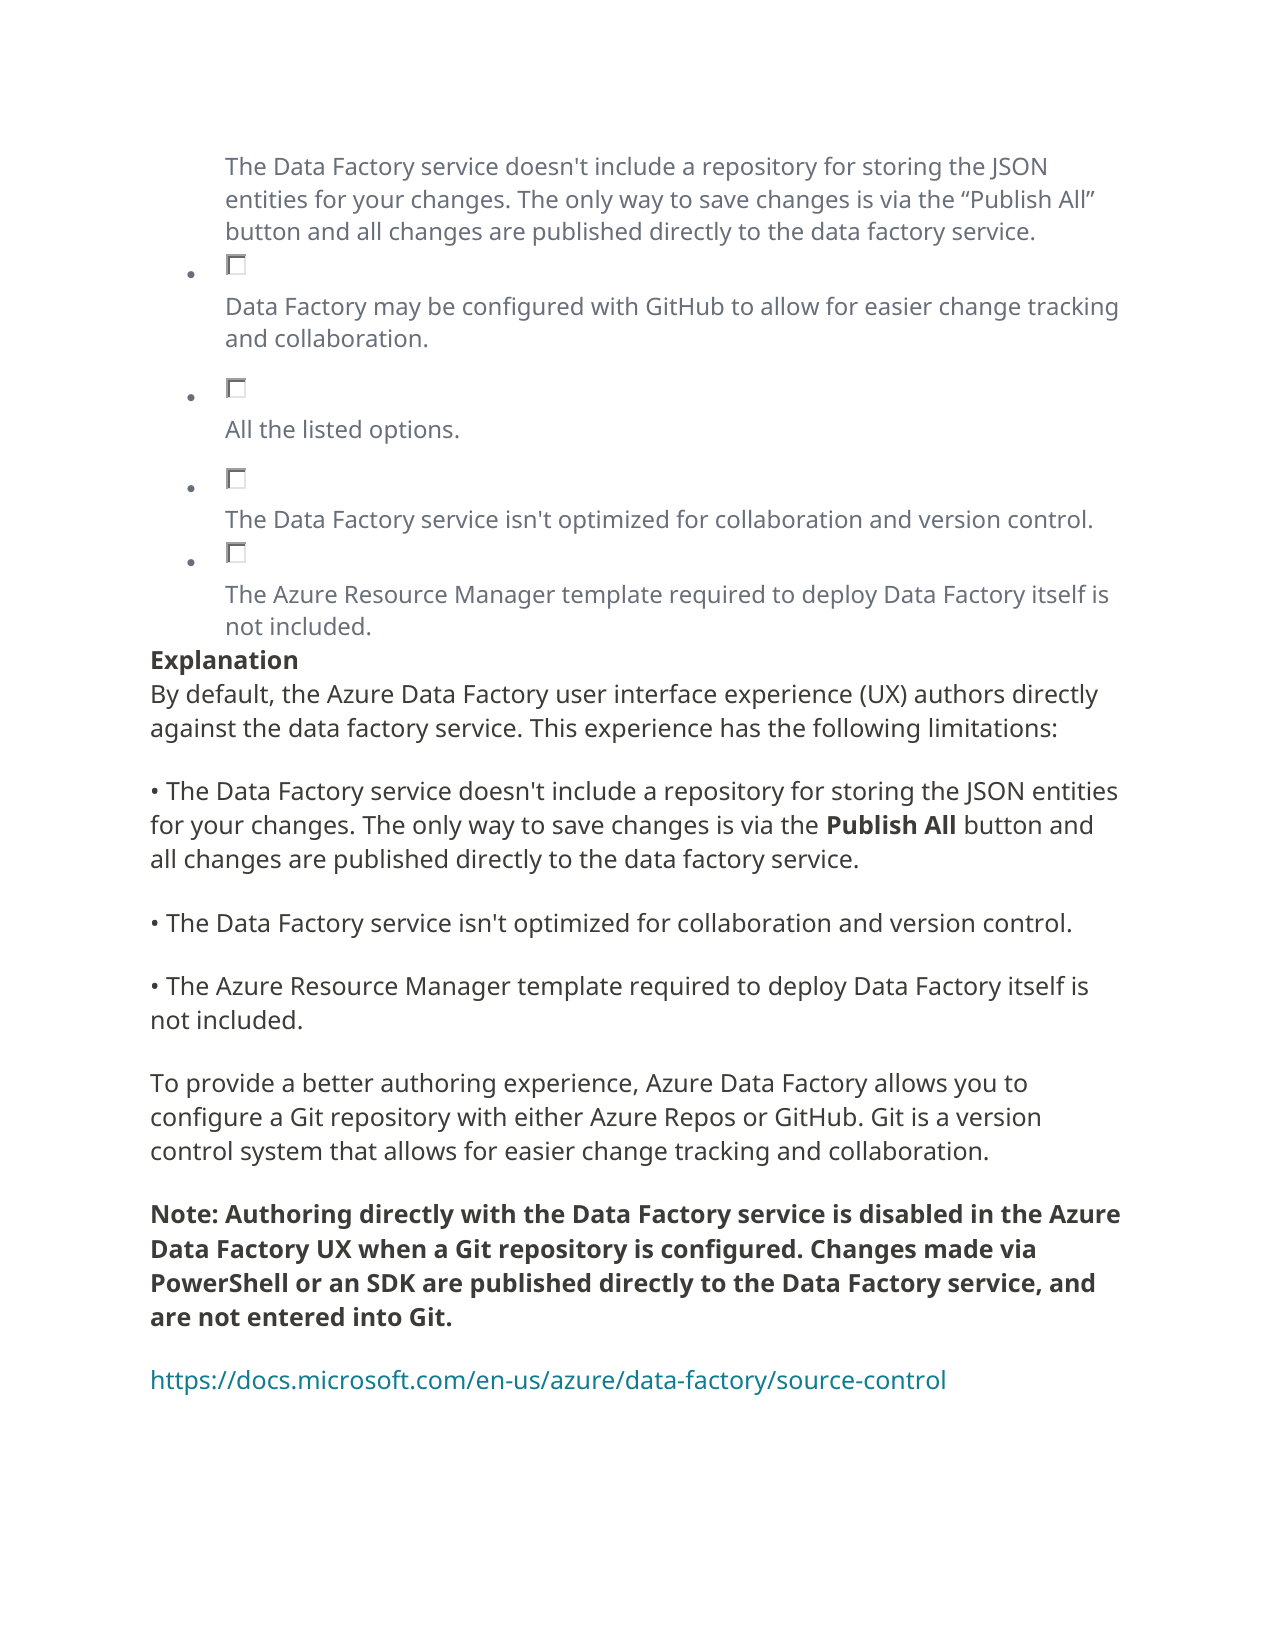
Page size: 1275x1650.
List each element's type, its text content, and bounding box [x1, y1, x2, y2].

text The Azure Resource Manager template required to deploy Data Factory itself is not included. [225, 577, 1125, 643]
text • The Azure Resource Manager template required to deploy Data Factory itself is not included. [150, 968, 1125, 1037]
text The Data Factory service isn't optimized for collaboration and version control. [225, 503, 1125, 536]
text Explanation [150, 643, 1125, 677]
text All the listed options. [225, 413, 1125, 445]
text To provide a better authoring experience, Azure Data Factory allows you to configure a Git repository with either Azure Repos or GitHub. Git is a version control system that allows for easier change tracking and collaboration. [150, 1066, 1125, 1168]
list ​ [187, 371, 1125, 413]
text • The Data Factory service doesn't include a repository for storing the JSON entities for your changes. The only way to save changes is via the Publish All button and all changes are published directly to the data factory service. [150, 774, 1125, 876]
list ​ [187, 462, 1125, 503]
text https://docs.microsoft.com/en-us/azure/data-factory/source-control [150, 1363, 1125, 1397]
text • The Data Factory service isn't optimized for collaboration and version control. [150, 905, 1125, 939]
text The Data Factory service doesn't include a repository for storing the JSON entities for your changes. The only way to save changes is via the “Publish All” button and all changes are published directly to the data factory service. [225, 150, 1125, 248]
list ​ [187, 248, 1125, 289]
text By default, the Azure Data Factory user interface experience (UX) authors directly against the data factory service. This experience has the following limitations: [150, 677, 1125, 745]
text Data Factory may be configured with GitHub to allow for easier change tracking and collaboration. [225, 289, 1125, 354]
list ​ [187, 536, 1125, 577]
text Note: Authoring directly with the Data Factory service is disabled in the Azure Data Factory UX when a Git repository is configured. Changes made via PowerShell or an SDK are published directly to the Data Factory service, and are not entered into Git. [150, 1197, 1125, 1333]
